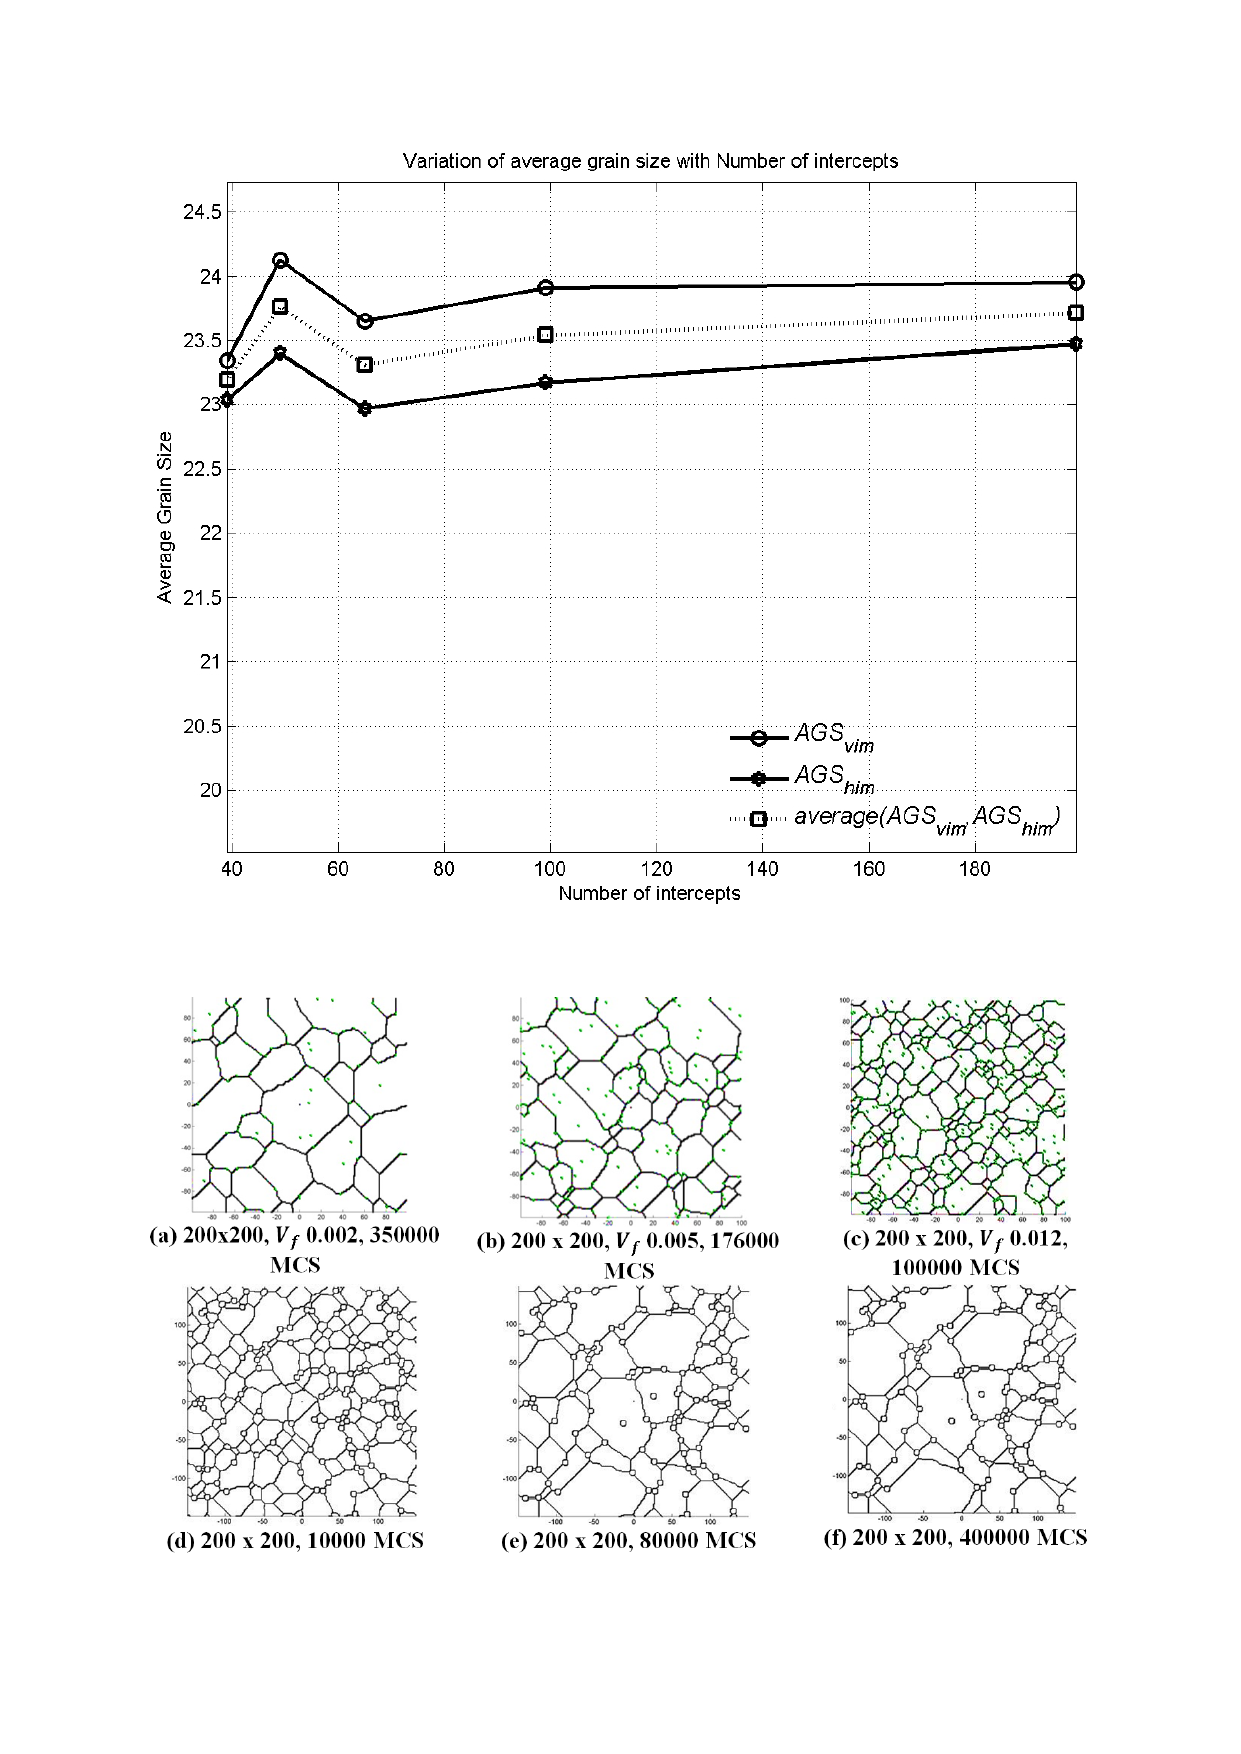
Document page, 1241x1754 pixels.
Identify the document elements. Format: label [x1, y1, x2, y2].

picture [150, 990, 1091, 1553]
picture [150, 150, 1091, 908]
